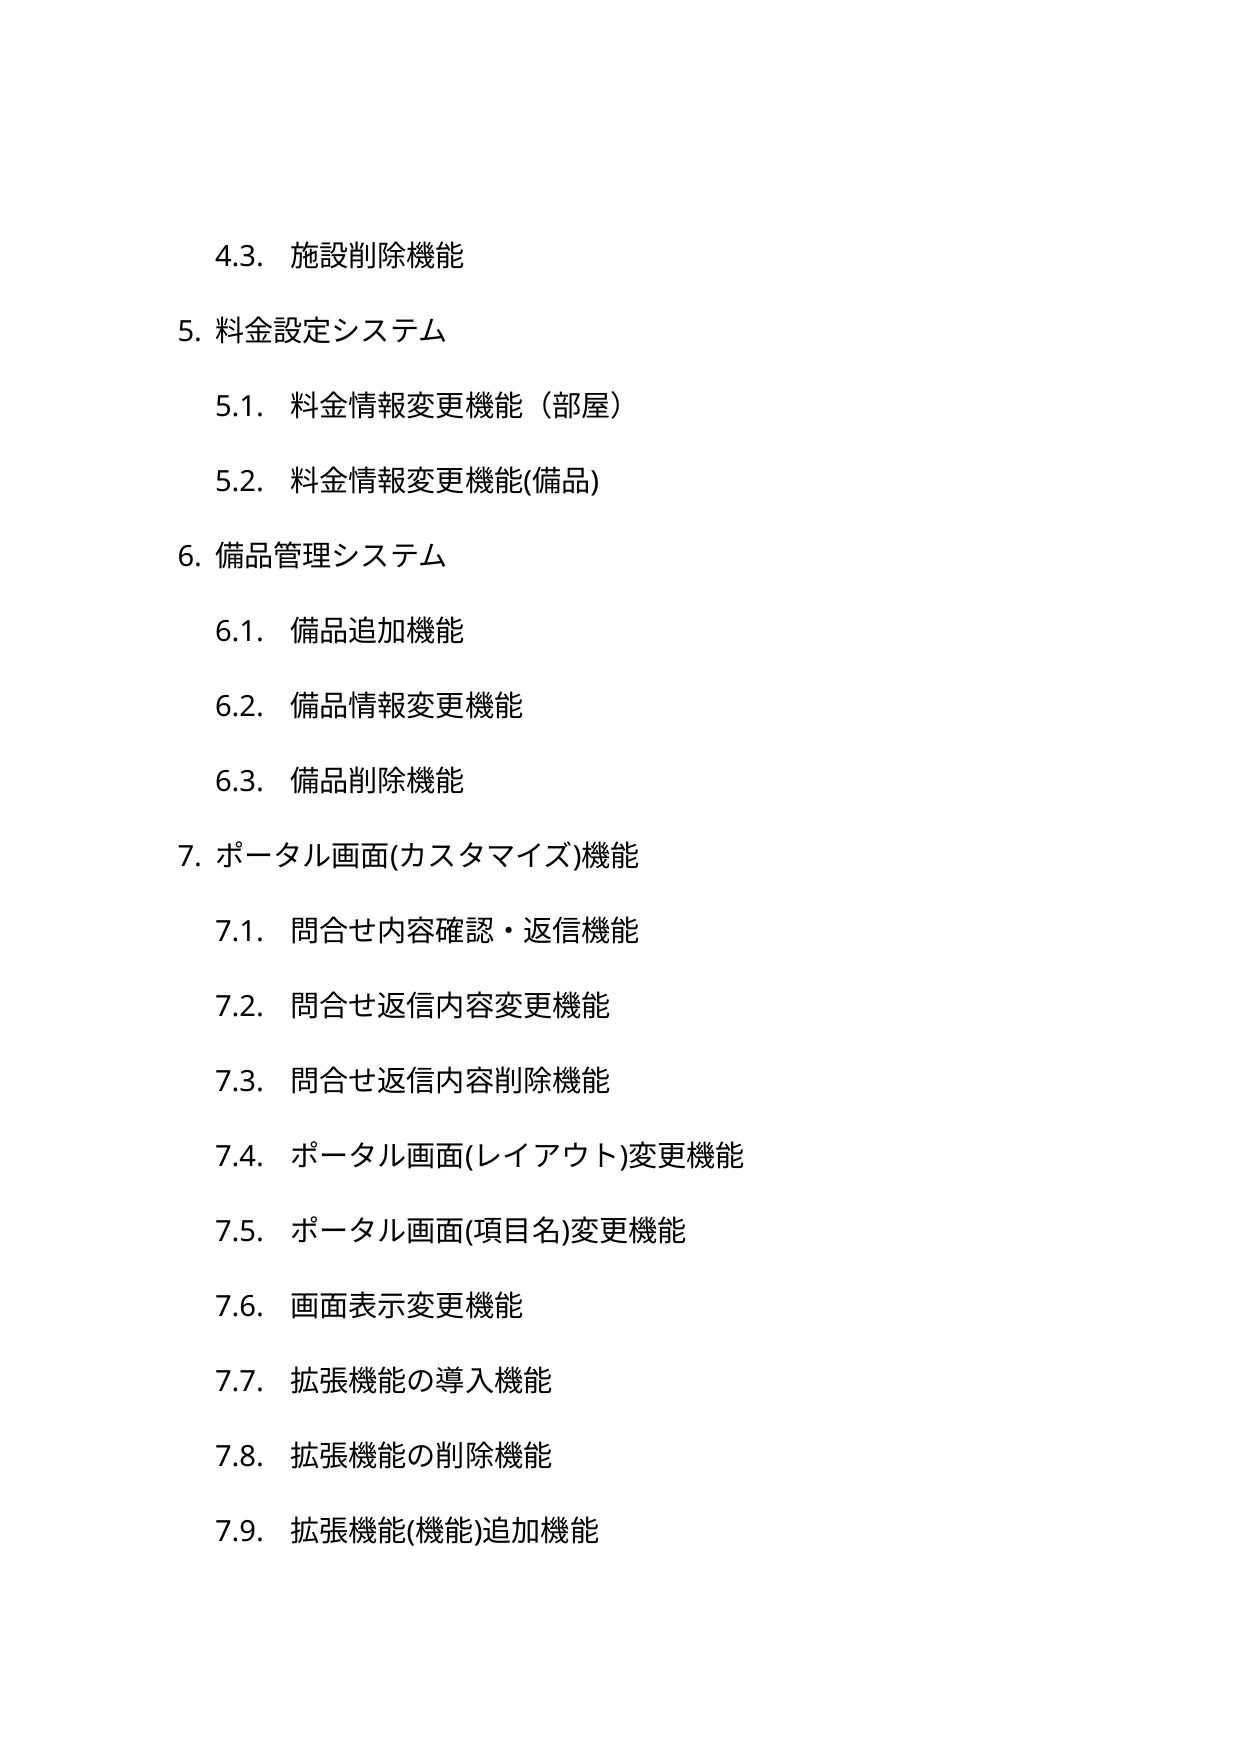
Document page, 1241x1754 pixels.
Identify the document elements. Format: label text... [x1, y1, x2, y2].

list 拡張機能(機能)追加機能 [215, 1492, 1063, 1567]
list 拡張機能の削除機能 [215, 1417, 1063, 1492]
list 料金設定システム [177, 292, 1063, 367]
list 拡張機能の導入機能 [215, 1342, 1063, 1417]
list 施設削除機能 [215, 217, 1063, 292]
list 問合せ返信内容削除機能 [215, 1042, 1063, 1117]
list 備品削除機能 [215, 742, 1063, 817]
list 備品追加機能 [215, 592, 1063, 667]
list ポータル画面(カスタマイズ)機能 [177, 817, 1063, 892]
list 備品情報変更機能 [215, 667, 1063, 742]
list 料金情報変更機能(備品) [215, 442, 1063, 517]
list ポータル画面(項目名)変更機能 [215, 1192, 1063, 1267]
list 問合せ返信内容変更機能 [215, 967, 1063, 1042]
list ポータル画面(レイアウト)変更機能 [215, 1117, 1063, 1192]
list 問合せ内容確認・返信機能 [215, 892, 1063, 967]
list 備品管理システム [177, 517, 1063, 592]
list 料金情報変更機能（部屋） [215, 367, 1063, 442]
list 画面表示変更機能 [215, 1267, 1063, 1342]
